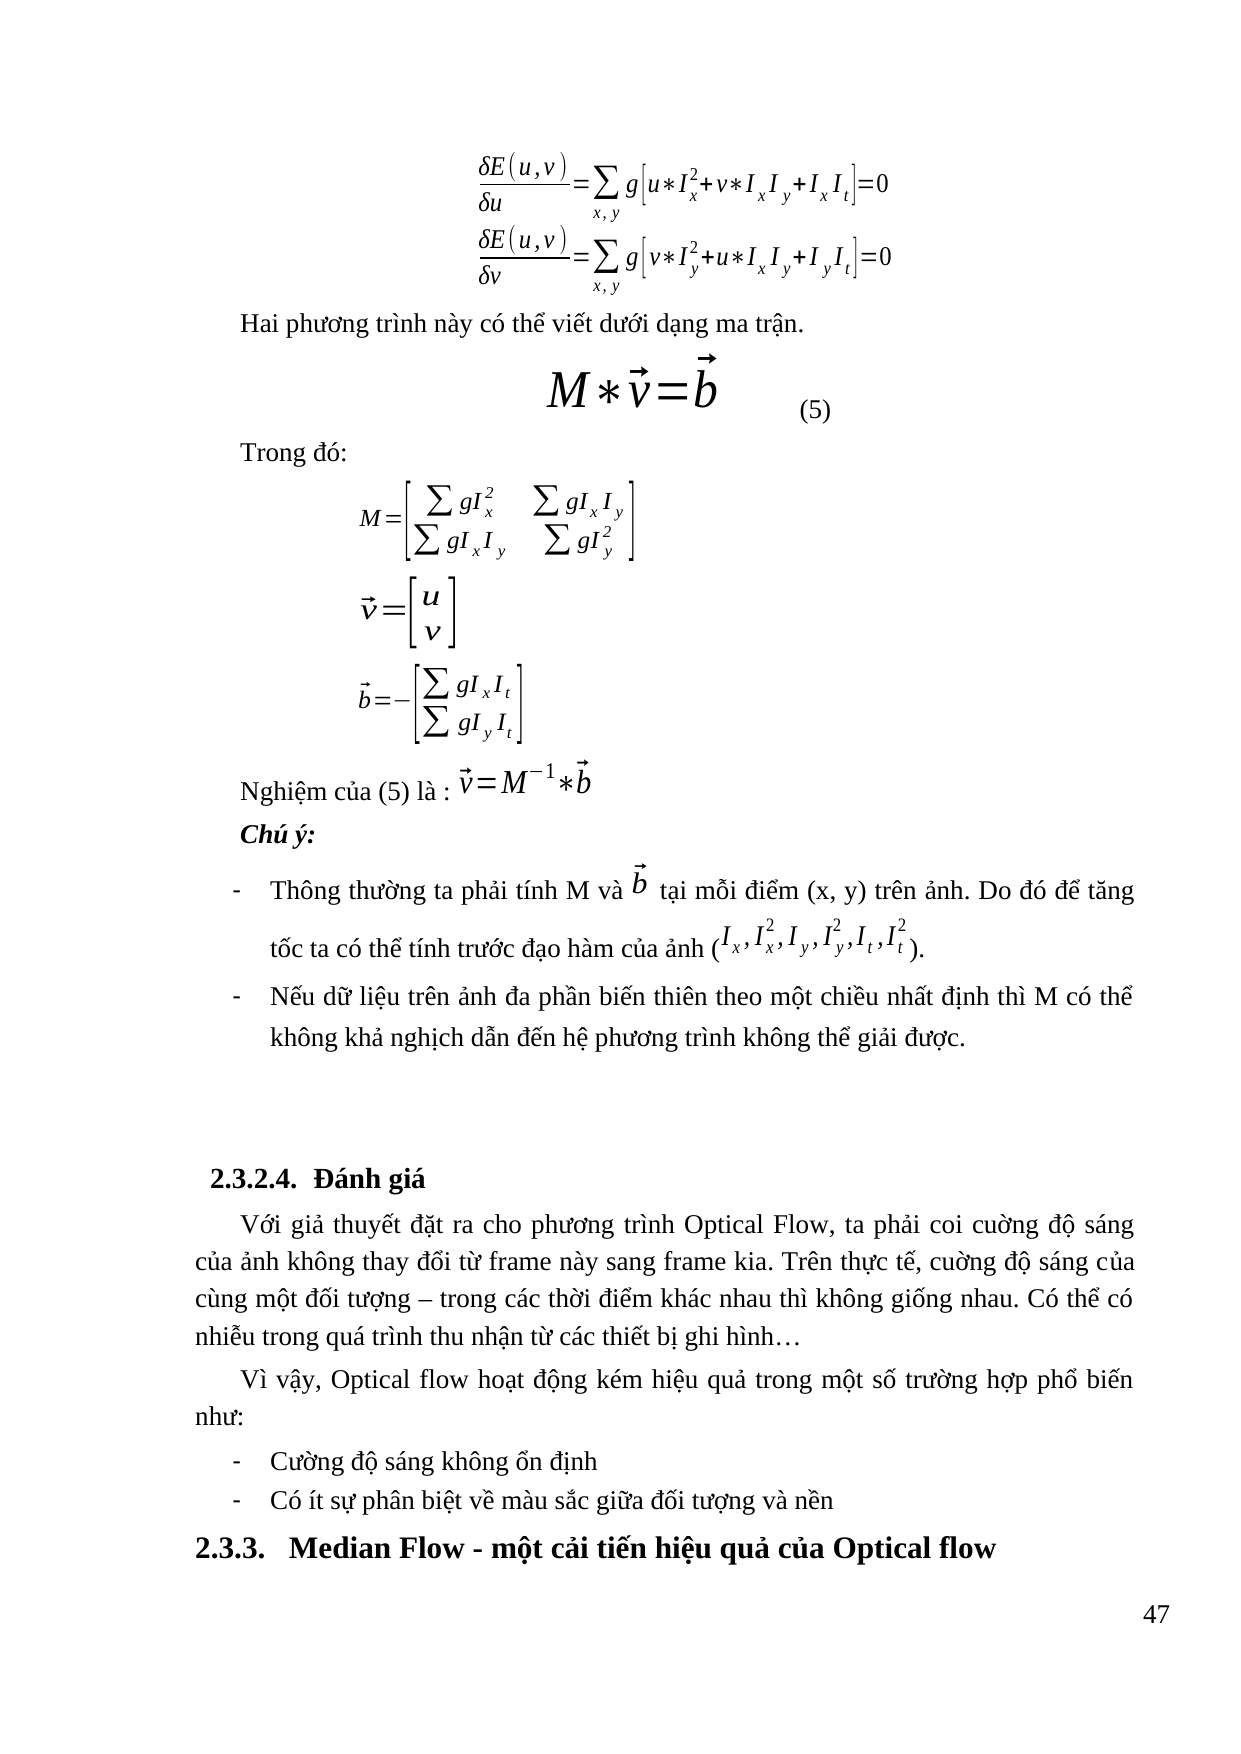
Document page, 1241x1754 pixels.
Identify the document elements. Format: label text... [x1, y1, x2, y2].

text (5) [195, 351, 1135, 424]
text Với giả thuyết đặt ra cho phương trình Optical Flow, ta phải coi cuờng độ sáng của ảnh không thay đổi từ frame này sang frame kia. Trên thực tế, cuờng độ sáng của cùng một đối tượng – trong các thời điểm khác nhau thì không giống nhau. Có thể có nhiễu trong quá trình thu nhận từ các thiết bị ghi hình… [195, 1208, 1135, 1351]
text Vì vậy, Optical flow hoạt động kém hiệu quả trong một số trường hợp phổ biến như: [195, 1363, 1135, 1432]
text Nghiệm của (5) là : [195, 758, 1135, 806]
list Cường độ sáng không ổn định [232, 1444, 1135, 1477]
list Thông thường ta phải tính M và tại mỗi điểm (x, y) trên ảnh. Do đó để tăng tốc ta có thể tính trước đạo hàm của ảnh (). [232, 862, 1135, 963]
subtitle Đánh giá [210, 1161, 1135, 1195]
list Có ít sự phân biệt về màu sắc giữa đối tượng và nền [232, 1483, 1135, 1517]
list Nếu dữ liệu trên ảnh đa phần biến thiên theo một chiều nhất định thì M có thể không khả nghịch dẫn đến hệ phương trình không thể giải được. [232, 979, 1135, 1052]
text Hai phương trình này có thể viết dưới dạng ma trận. [195, 308, 1135, 339]
text Chú ý: [195, 818, 1135, 849]
text Trong đó: [195, 437, 1135, 468]
subtitle Median Flow - một cải tiến hiệu quả của Optical flow [195, 1529, 1135, 1565]
